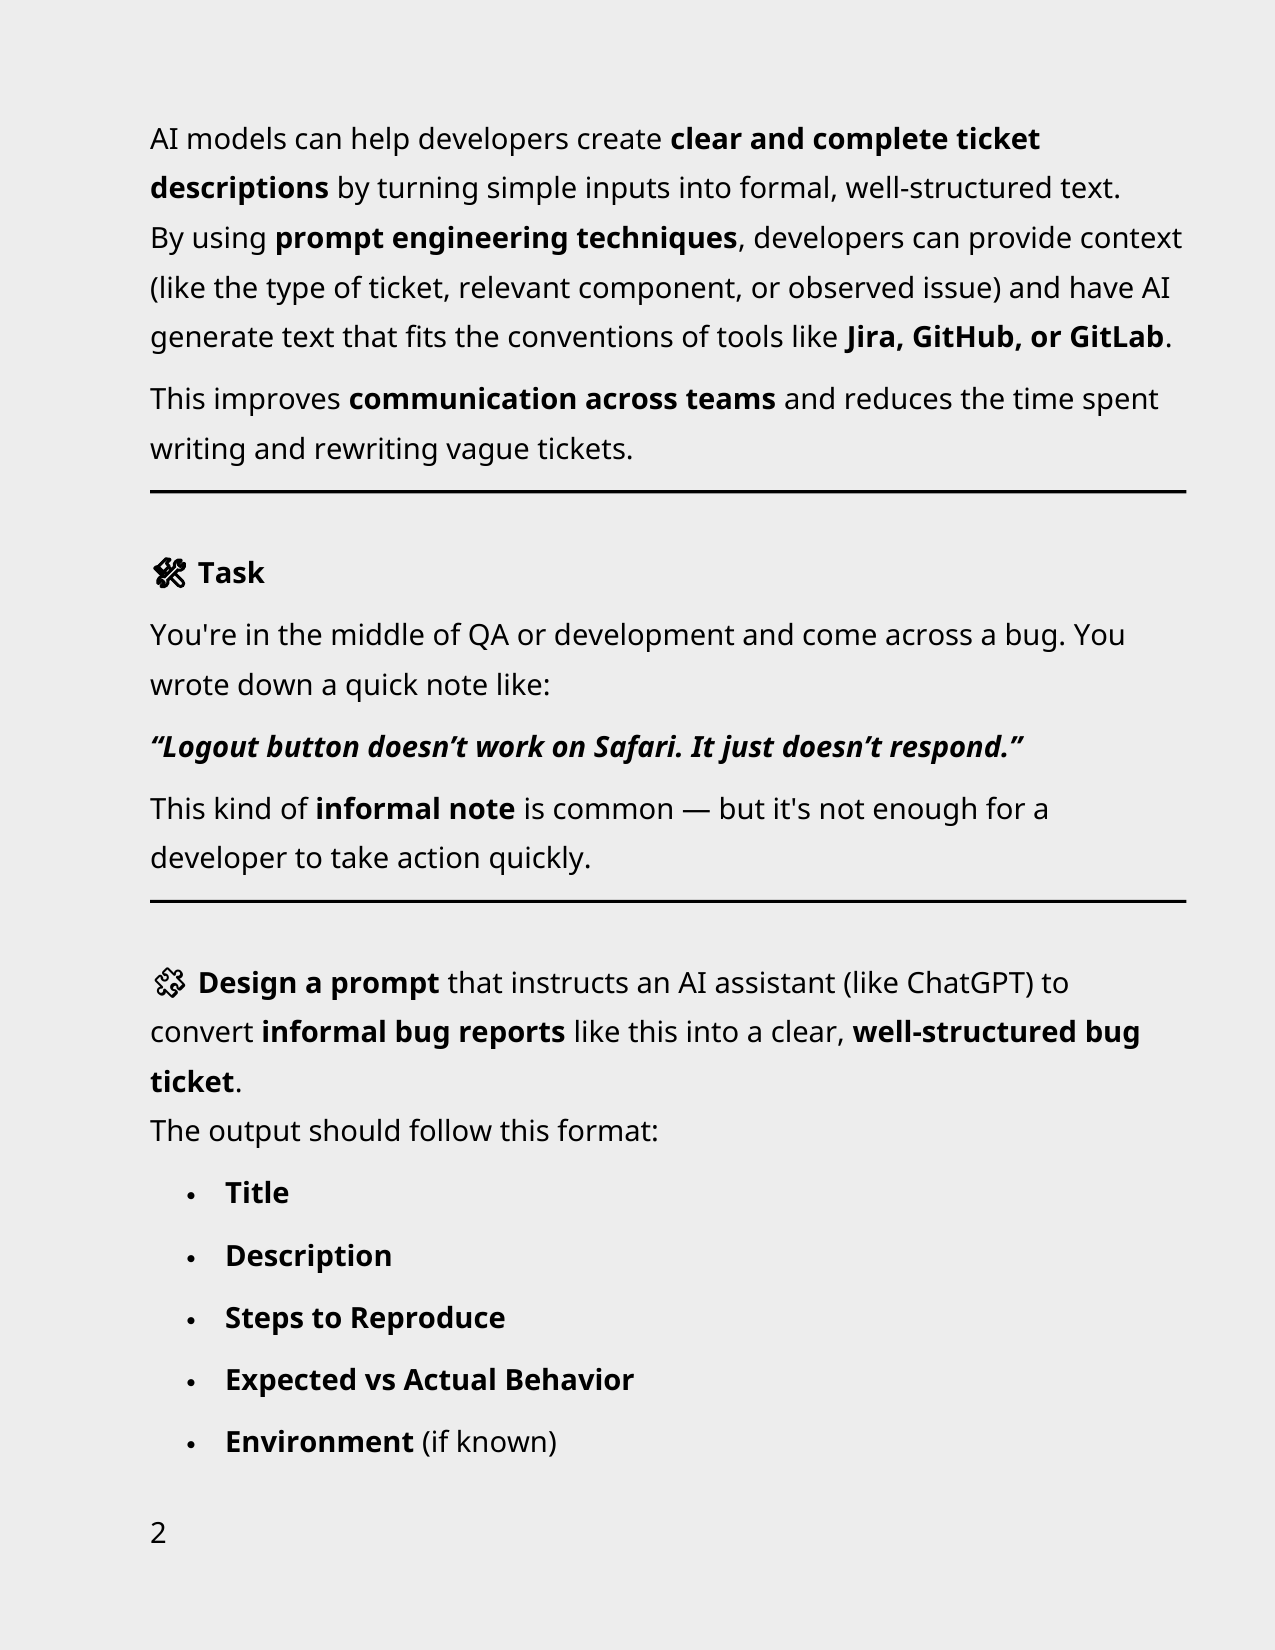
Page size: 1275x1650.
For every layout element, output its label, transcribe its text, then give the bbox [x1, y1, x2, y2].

text “Logout button doesn’t work on Safari. It just doesn’t respond.” [150, 726, 1186, 766]
text This improves communication across teams and reduces the time spent writing and rewriting vague tickets. [150, 378, 1186, 468]
list Description [187, 1235, 1186, 1274]
list Expected vs Actual Behavior [187, 1359, 1186, 1399]
text You're in the middle of QA or development and come across a bug. You wrote down a quick note like: [150, 614, 1186, 704]
text AI models can help developers create clear and complete ticket descriptions by turning simple inputs into formal, well-structured text. By using prompt engineering techniques, developers can provide context (like the type of ticket, relevant component, or observed issue) and have AI generate text that fits the conventions of tools like Jira, GitHub, or GitLab. [150, 118, 1186, 356]
list Steps to Reproduce [187, 1297, 1186, 1337]
text 🛠️ Task [150, 552, 1186, 592]
text 🧩 Design a prompt that instructs an AI assistant (like ChatGPT) to convert informal bug reports like this into a clear, well-structured bug ticket. The output should follow this format: [150, 962, 1186, 1150]
text This kind of informal note is common — but it's not enough for a developer to take action quickly. [150, 788, 1186, 877]
list Environment (if known) [187, 1421, 1186, 1461]
list Title [187, 1173, 1186, 1212]
